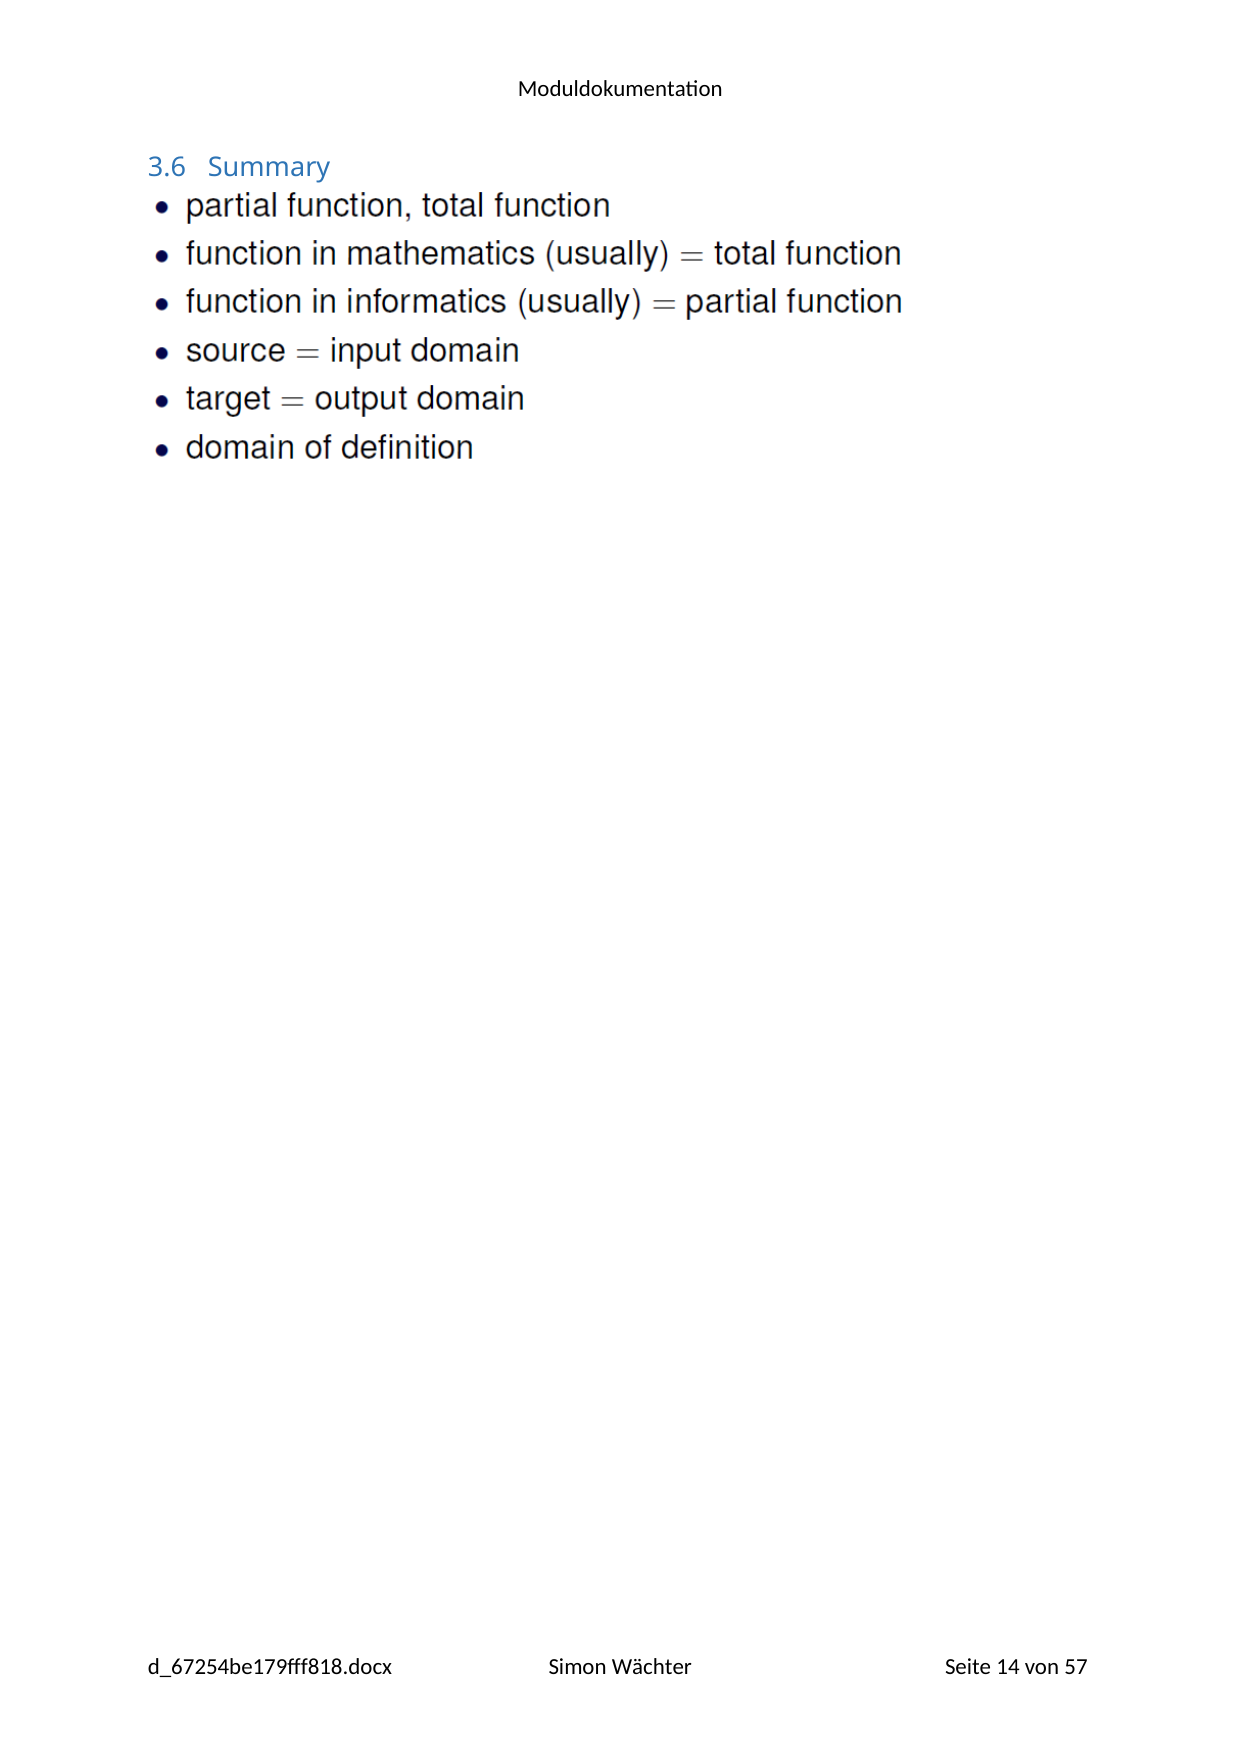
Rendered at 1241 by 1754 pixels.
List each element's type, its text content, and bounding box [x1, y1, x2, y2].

subtitle Summary [148, 148, 1093, 184]
picture [147, 187, 956, 475]
